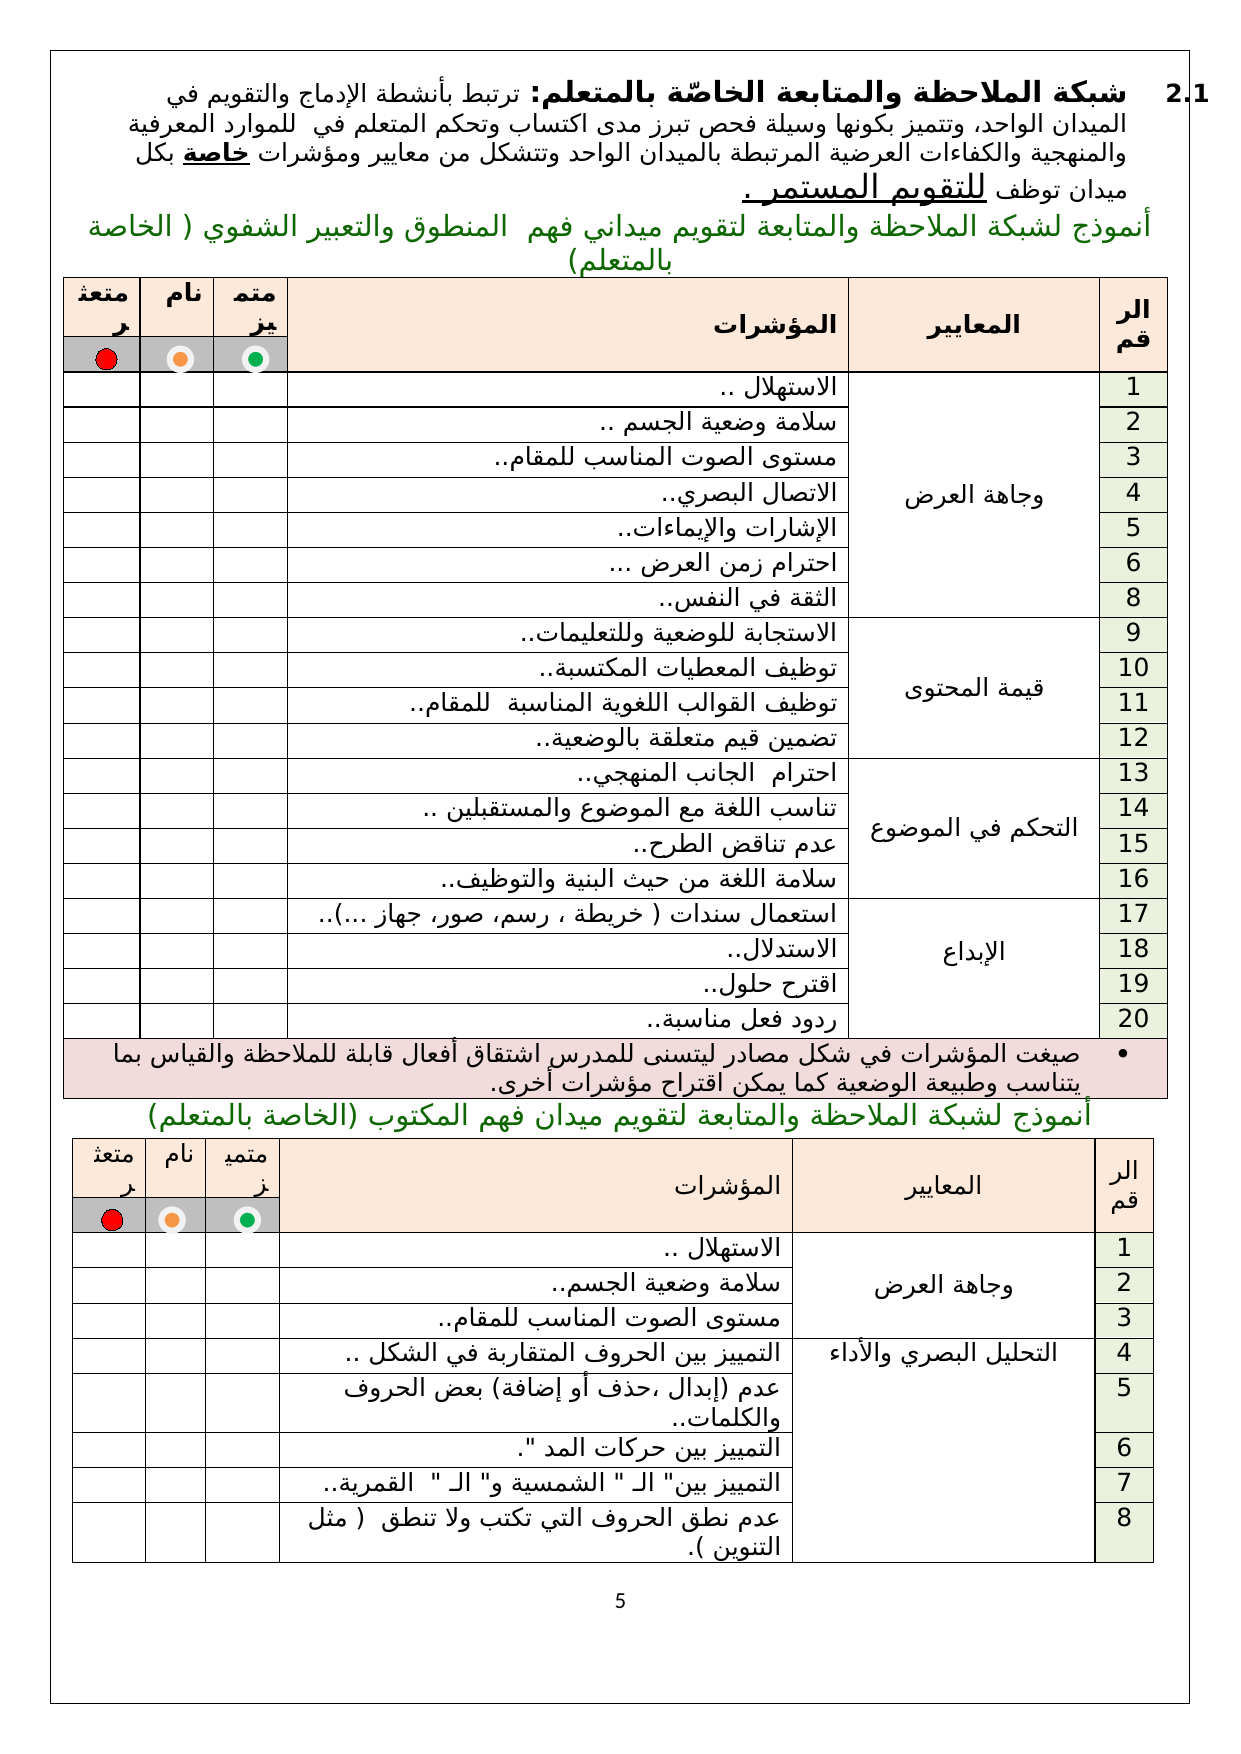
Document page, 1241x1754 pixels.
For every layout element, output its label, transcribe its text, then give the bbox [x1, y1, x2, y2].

table_cell [206, 1433, 279, 1467]
table_cell 3 [1096, 1304, 1153, 1337]
table_cell [206, 1339, 279, 1373]
table_header المؤشرات [280, 1139, 792, 1232]
table_cell [214, 583, 287, 617]
table_cell [214, 864, 287, 898]
table_cell [64, 688, 139, 722]
table_cell [141, 688, 213, 722]
table_cell [64, 583, 139, 617]
table_cell 1 [1096, 1233, 1153, 1267]
table_cell [141, 653, 213, 687]
table_cell 18 [1100, 934, 1167, 968]
table_cell 1 [1100, 373, 1167, 406]
table_cell 17 [1100, 899, 1167, 933]
table_cell 19 [1100, 969, 1167, 1003]
table_cell التحكم في الموضوع [849, 759, 1099, 898]
table_cell توظيف القوالب اللغوية المناسبة للمقام.. [288, 688, 848, 722]
table_cell [206, 1304, 279, 1337]
table_cell سلامة اللغة من حيث البنية والتوظيف.. [288, 864, 848, 898]
table_cell احترام الجانب المنهجي.. [288, 759, 848, 793]
table_header الرقم [1100, 278, 1167, 371]
list شبكة الملاحظة والمتابعة الخاصّة بالمتعلم: ترتبط بأنشطة الإدماج والتقويم في الميدان الواحد، وتتميز بكونها وسيلة فحص تبرز مدى اكتساب وتحكم المتعلم في للموارد المعرفية والمنهجية والكفاءات العرضية المرتبطة بالميدان الواحد وتتشكل من معايير ومؤشرات خاصة بكل ميدان توظف للتقويم المستمر . [87, 75, 1165, 206]
table_cell [64, 478, 139, 512]
table_cell الاستدلال.. [288, 934, 848, 968]
table_header نام [146, 1139, 205, 1197]
table_cell وجاهة العرض [849, 373, 1099, 617]
table_cell [214, 724, 287, 757]
table_cell [206, 1268, 279, 1302]
table_cell مستوى الصوت المناسب للمقام.. [288, 443, 848, 477]
table_cell 15 [1100, 829, 1167, 863]
table_cell 12 [1100, 724, 1167, 757]
table_cell [141, 337, 213, 371]
table_header المؤشرات [288, 278, 848, 371]
table_header المعايير [793, 1139, 1094, 1232]
table_cell [214, 1004, 287, 1038]
table_cell [64, 759, 139, 793]
table_cell 13 [1100, 759, 1167, 793]
table_cell [64, 1004, 139, 1038]
table_cell تضمين قيم متعلقة بالوضعية.. [288, 724, 848, 757]
table_cell 11 [1100, 688, 1167, 722]
table_cell [214, 548, 287, 582]
table_cell التحليل البصري والأداء [793, 1339, 1094, 1562]
table_cell عدم (إبدال ،حذف أو إضافة) بعض الحروف والكلمات.. [280, 1374, 792, 1432]
table_cell مستوى الصوت المناسب للمقام.. [280, 1304, 792, 1337]
table_cell [141, 1004, 213, 1038]
table_cell [73, 1268, 145, 1302]
table_cell 4 [1096, 1339, 1153, 1373]
table_header متميز [214, 278, 287, 336]
table_cell [64, 653, 139, 687]
table_cell [73, 1433, 145, 1467]
table_header المعايير [849, 278, 1099, 371]
table_cell [141, 759, 213, 793]
table_cell تناسب اللغة مع الموضوع والمستقبلين .. [288, 794, 848, 828]
table_cell سلامة وضعية الجسم .. [288, 408, 848, 442]
table_cell [214, 618, 287, 652]
table_cell [146, 1304, 205, 1337]
table_cell 6 [1096, 1433, 1153, 1467]
table_cell التمييز بين الحروف المتقاربة في الشكل .. [280, 1339, 792, 1373]
table_cell [141, 443, 213, 477]
table_cell الإبداع [849, 899, 1099, 1038]
table_cell [214, 934, 287, 968]
table_cell [214, 829, 287, 863]
table_cell [73, 1304, 145, 1337]
table_cell 8 [1100, 583, 1167, 617]
table_cell الاتصال البصري.. [288, 478, 848, 512]
table_cell اقترح حلول.. [288, 969, 848, 1003]
table_cell 16 [1100, 864, 1167, 898]
table_cell [141, 724, 213, 757]
table_cell [64, 934, 139, 968]
table_cell [206, 1503, 279, 1562]
table_cell 2 [1096, 1268, 1153, 1302]
table_cell الثقة في النفس.. [288, 583, 848, 617]
table_header الرقم [1096, 1139, 1153, 1232]
table_cell [64, 408, 139, 442]
table_cell 14 [1100, 794, 1167, 828]
table_cell عدم تناقض الطرح.. [288, 829, 848, 863]
table_cell [214, 408, 287, 442]
table_cell [141, 408, 213, 442]
table_cell [146, 1433, 205, 1467]
table_cell [141, 934, 213, 968]
table_cell [73, 1233, 145, 1267]
table_cell 5 [1096, 1374, 1153, 1432]
table_header متعثر [64, 278, 139, 336]
table_cell [141, 548, 213, 582]
table_cell [146, 1339, 205, 1373]
table_cell 20 [1100, 1004, 1167, 1038]
table_cell استعمال سندات ( خريطة ، رسم، صور، جهاز ...).. [288, 899, 848, 933]
table_cell [214, 688, 287, 722]
table_cell 4 [1100, 478, 1167, 512]
table_cell [214, 969, 287, 1003]
table_cell [73, 1339, 145, 1373]
table_cell [64, 618, 139, 652]
table_cell [214, 759, 287, 793]
table_cell الإشارات والإيماءات.. [288, 513, 848, 547]
table_cell 7 [1096, 1468, 1153, 1502]
table_cell [64, 337, 139, 371]
table_cell 8 [1096, 1503, 1153, 1562]
table_cell [214, 513, 287, 547]
table_cell [64, 724, 139, 757]
table_cell [214, 373, 287, 406]
table_cell 3 [1100, 443, 1167, 477]
table_cell [141, 899, 213, 933]
table_cell [206, 1374, 279, 1432]
table_cell صيغت المؤشرات في شكل مصادر ليتسنى للمدرس اشتقاق أفعال قابلة للملاحظة والقياس بما يتناسب وطبيعة الوضعية كما يمكن اقتراح مؤشرات أخرى. [64, 1039, 1167, 1098]
text أنموذج لشبكة الملاحظة والمتابعة لتقويم ميداني فهم المنطوق والتعبير الشفوي ( الخاصة بالمتعلم) [75, 209, 1165, 277]
table_cell [64, 899, 139, 933]
text أنموذج لشبكة الملاحظة والمتابعة لتقويم ميدان فهم المكتوب (الخاصة بالمتعلم) [75, 1099, 1165, 1133]
table_cell [141, 794, 213, 828]
table_cell وجاهة العرض [793, 1233, 1094, 1337]
table_cell سلامة وضعية الجسم.. [280, 1268, 792, 1302]
table_cell الاستهلال .. [280, 1233, 792, 1267]
table_cell [141, 478, 213, 512]
table_cell 2 [1100, 408, 1167, 442]
table_cell [73, 1374, 145, 1432]
table_cell [64, 829, 139, 863]
table_cell [206, 1233, 279, 1267]
table_cell احترام زمن العرض ... [288, 548, 848, 582]
table_header متعثر [73, 1139, 145, 1197]
table_cell [73, 1503, 145, 1562]
table_cell [64, 794, 139, 828]
table_cell [214, 794, 287, 828]
table_cell التمييز بين حركات المد ". [280, 1433, 792, 1467]
table_cell الاستجابة للوضعية وللتعليمات.. [288, 618, 848, 652]
table_cell الاستهلال .. [288, 373, 848, 406]
table_cell [146, 1468, 205, 1502]
table_cell [146, 1233, 205, 1267]
table_cell [141, 583, 213, 617]
table_cell توظيف المعطيات المكتسبة.. [288, 653, 848, 687]
table_cell [146, 1268, 205, 1302]
table_cell عدم نطق الحروف التي تكتب ولا تنطق ( مثل التنوين ). [280, 1503, 792, 1562]
table_cell قيمة المحتوى [849, 618, 1099, 757]
table_cell [146, 1503, 205, 1562]
table_cell [141, 513, 213, 547]
table_cell ردود فعل مناسبة.. [288, 1004, 848, 1038]
table_cell [64, 373, 139, 406]
table_cell [214, 337, 287, 371]
table_cell 6 [1100, 548, 1167, 582]
table_cell [214, 899, 287, 933]
table_cell [64, 443, 139, 477]
table_cell 5 [1100, 513, 1167, 547]
table_cell [206, 1198, 279, 1232]
table_cell [64, 969, 139, 1003]
table_cell [141, 864, 213, 898]
table_header نام [141, 278, 213, 336]
table_cell [64, 864, 139, 898]
table_cell 10 [1100, 653, 1167, 687]
table_cell [141, 373, 213, 406]
table_cell [206, 1468, 279, 1502]
table_cell [214, 653, 287, 687]
table_cell [141, 618, 213, 652]
table_cell [64, 548, 139, 582]
table_cell [214, 443, 287, 477]
table_cell [214, 478, 287, 512]
table_cell [146, 1374, 205, 1432]
table_cell التمييز بين" الـ " الشمسية و" الـ " القمرية.. [280, 1468, 792, 1502]
table_cell [73, 1198, 145, 1232]
table_cell [141, 969, 213, 1003]
table_cell [64, 513, 139, 547]
table_header متميز [206, 1139, 279, 1197]
table_cell [73, 1468, 145, 1502]
table_cell [141, 829, 213, 863]
table_cell [146, 1198, 205, 1232]
table_cell 9 [1100, 618, 1167, 652]
